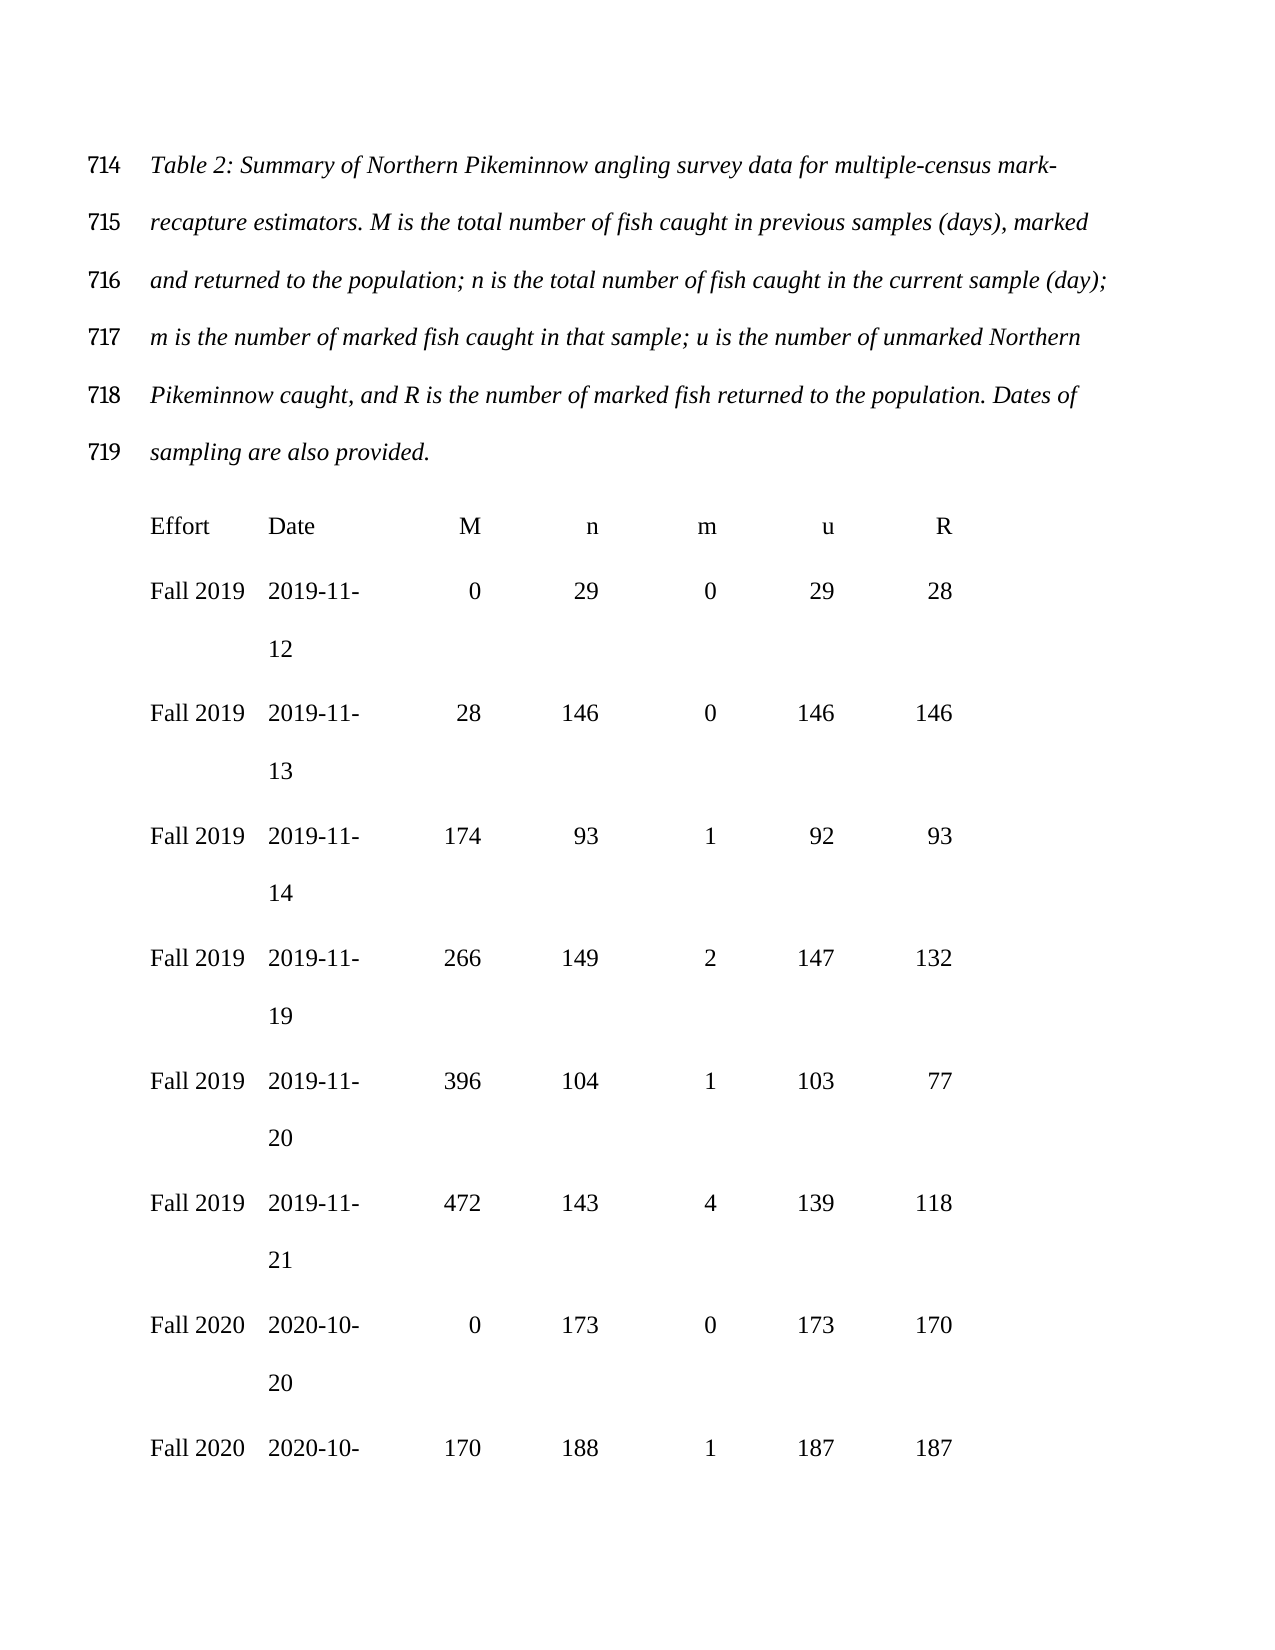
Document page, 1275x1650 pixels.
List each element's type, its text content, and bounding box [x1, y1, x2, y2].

table_cell 173 [492, 1307, 610, 1429]
table_header M [374, 508, 492, 572]
table_cell 29 [728, 573, 846, 695]
table_header Date [257, 508, 374, 572]
table_header m [610, 508, 728, 572]
table_cell Fall 2019 [139, 817, 257, 939]
table_cell Fall 2019 [139, 1184, 257, 1307]
table_cell 170 [374, 1429, 492, 1494]
table_cell Fall 2019 [139, 1062, 257, 1184]
table_cell 187 [846, 1429, 963, 1494]
table_cell 173 [728, 1307, 846, 1429]
table_cell 0 [610, 695, 728, 817]
table_cell 149 [492, 940, 610, 1062]
table_cell 2020-10-21 [257, 1429, 374, 1494]
table_cell 93 [492, 817, 610, 939]
table_cell 77 [846, 1062, 963, 1184]
table_cell Fall 2019 [139, 695, 257, 817]
table_cell 2019-11-13 [257, 695, 374, 817]
table_cell 472 [374, 1184, 492, 1307]
table_cell 174 [374, 817, 492, 939]
table_header R [846, 508, 963, 572]
table_cell 28 [374, 695, 492, 817]
table_cell Fall 2020 [139, 1429, 257, 1494]
table_cell 1 [610, 1062, 728, 1184]
table_cell 1 [610, 1429, 728, 1494]
table_cell 2019-11-14 [257, 817, 374, 939]
table_cell 188 [492, 1429, 610, 1494]
table_cell 2019-11-20 [257, 1062, 374, 1184]
table_cell 170 [846, 1307, 963, 1429]
text Table 2: Summary of Northern Pikeminnow angling survey data for multiple-census mark-recapture estimators. M is the total number of fish caught in previous samples (days), marked and returned to the population; n is the total number of fish caught in the current sample (day); m is the number of marked fish caught in that sample; u is the number of unmarked Northern Pikeminnow caught, and R is the number of marked fish returned to the population. Dates of sampling are also provided. [150, 150, 1125, 466]
table_cell 2019-11-12 [257, 573, 374, 695]
table_cell 28 [846, 573, 963, 695]
table_cell 93 [846, 817, 963, 939]
table_cell 146 [846, 695, 963, 817]
table_cell 2019-11-21 [257, 1184, 374, 1307]
table_cell 0 [374, 573, 492, 695]
table_cell 147 [728, 940, 846, 1062]
table_cell 2019-11-19 [257, 940, 374, 1062]
table_cell 146 [492, 695, 610, 817]
table_cell 2020-10-20 [257, 1307, 374, 1429]
table_cell 139 [728, 1184, 846, 1307]
table_cell 0 [610, 573, 728, 695]
table_cell 4 [610, 1184, 728, 1307]
table_cell 187 [728, 1429, 846, 1494]
table_header u [728, 508, 846, 572]
table_header n [492, 508, 610, 572]
table_cell 92 [728, 817, 846, 939]
table_header Effort [139, 508, 257, 572]
table_cell 1 [610, 817, 728, 939]
table_cell 118 [846, 1184, 963, 1307]
table_cell 143 [492, 1184, 610, 1307]
table_cell 103 [728, 1062, 846, 1184]
table_cell 146 [728, 695, 846, 817]
table_cell 0 [610, 1307, 728, 1429]
table_cell 29 [492, 573, 610, 695]
table_cell Fall 2019 [139, 573, 257, 695]
table_cell 132 [846, 940, 963, 1062]
table_cell 396 [374, 1062, 492, 1184]
table_cell 0 [374, 1307, 492, 1429]
table_cell Fall 2020 [139, 1307, 257, 1429]
table_cell 2 [610, 940, 728, 1062]
table_cell 104 [492, 1062, 610, 1184]
table_cell Fall 2019 [139, 940, 257, 1062]
table_cell 266 [374, 940, 492, 1062]
